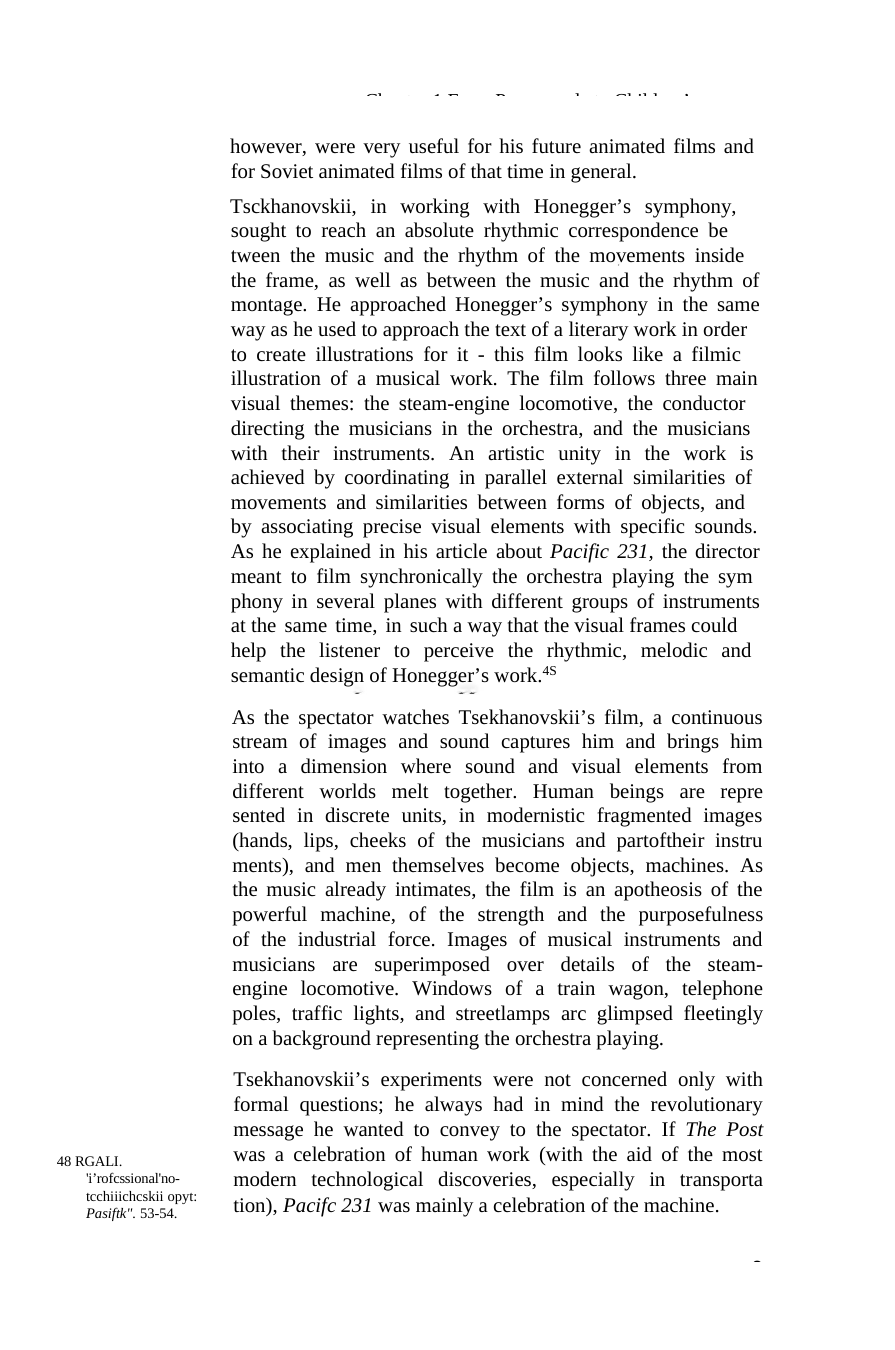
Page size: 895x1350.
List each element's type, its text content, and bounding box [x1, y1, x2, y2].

text As the spectator watches Tsekhanovskii’s film, a continuous stream of images and sound captures him and brings him into a dimension where sound and visual elements from different worlds melt together. Human beings are repre­ sented in discrete units, in modernistic fragmented images (hands, lips, cheeks of the musicians and partoftheir instru­ ments), and men themselves become objects, machines. As the music already intimates, the film is an apotheosis of the powerful machine, of the strength and the purposefulness of the industrial force. Images of musical instruments and musicians are superimposed over details of the steam- engine locomotive. Windows of a train wagon, telephone poles, traffic lights, and streetlamps arc glimpsed fleetingly on a background representing the orchestra playing. [232, 704, 763, 1049]
text however, were very useful for his future animated films and for Soviet animated films of that time in general. [230, 133, 776, 183]
text Tsckhanovskii, in working with Honegger’s symphony, sought to reach an absolute rhythmic correspondence be­ tween the music and the rhythm of the movements inside the frame, as well as between the music and the rhythm of montage. He approached Honegger’s symphony in the same way as he used to approach the text of a literary work in order to create illustrations for it - this film looks like a filmic illustration of a musical work. The film follows three main visual themes: the steam-engine locomotive, the conductor directing the musicians in the orchestra, and the musicians with their instruments. An artistic unity in the work is achieved by coordinating in parallel external similarities of movements and similarities between forms of objects, and by associating precise visual elements with specific sounds. As he explained in his article about Pacific 231, the director meant to film synchronically the orchestra playing the sym­ phony in several planes with different groups of instruments at the same time, in such a way that the visual frames could help the listener to perceive the rhythmic, melodic and semantic design of Honegger’s work.4S [230, 193, 764, 687]
picture [350, 687, 621, 695]
text Tsekhanovskii’s experiments were not concerned only with formal questions; he always had in mind the revolutionary message he wanted to convey to the spectator. If The Post was a celebration of human work (with the aid of the most modern technological discoveries, especially in transporta­ tion), Pacifc 231 was mainly a celebration of the machine. [233, 1067, 764, 1217]
text 'i’rofcssional'no- tcchiiichcskii opyt: Pasiftk". 53-54. [86, 1170, 198, 1222]
text 48 RGALI. [57, 1152, 202, 1169]
